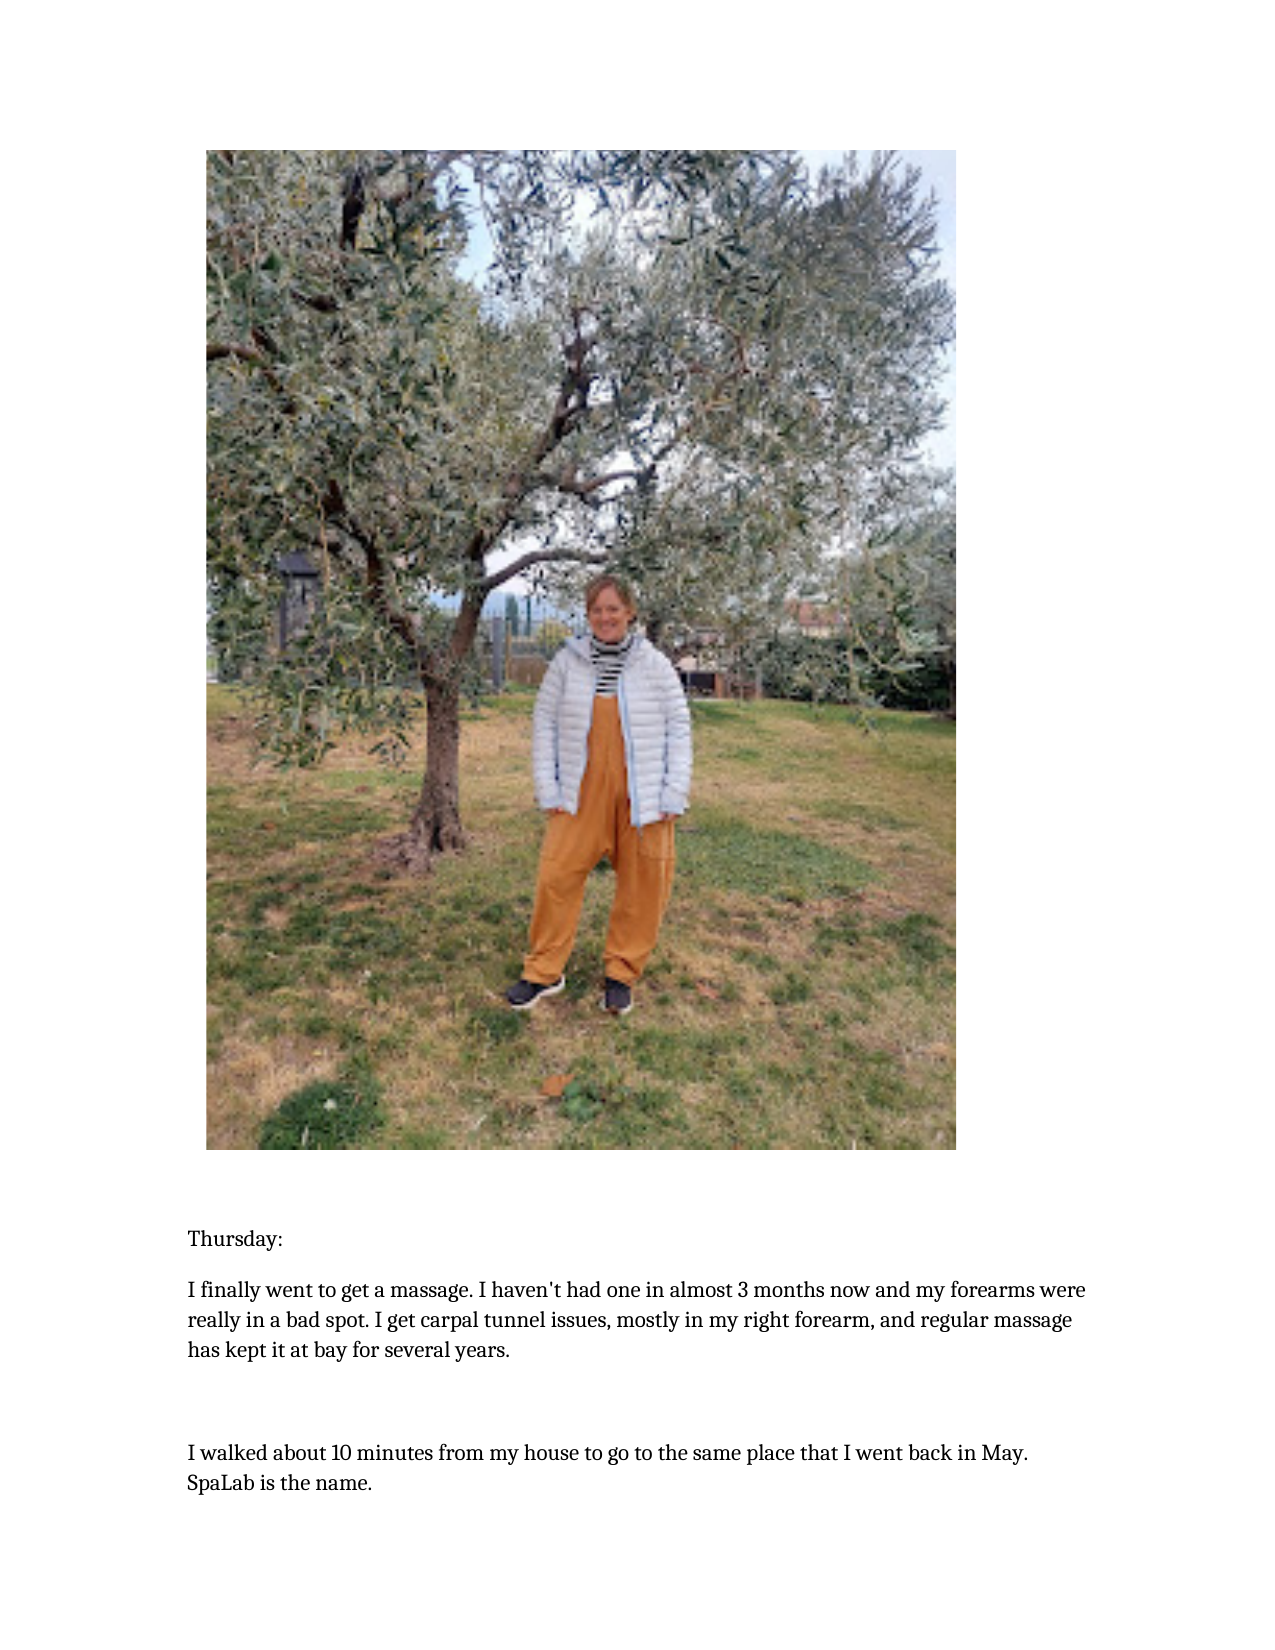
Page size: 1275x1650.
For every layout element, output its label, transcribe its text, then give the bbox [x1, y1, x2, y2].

text I walked about 10 minutes from my house to go to the same place that I went back in May. SpaLab is the name. [187, 1439, 1087, 1496]
text Thursday: [187, 1226, 1087, 1252]
text I finally went to get a massage. I haven't had one in almost 3 months now and my forearms were really in a bad spot. I get carpal tunnel issues, mostly in my right forearm, and regular massage has kept it at bay for several years. [187, 1277, 1087, 1363]
picture [206, 150, 957, 1150]
